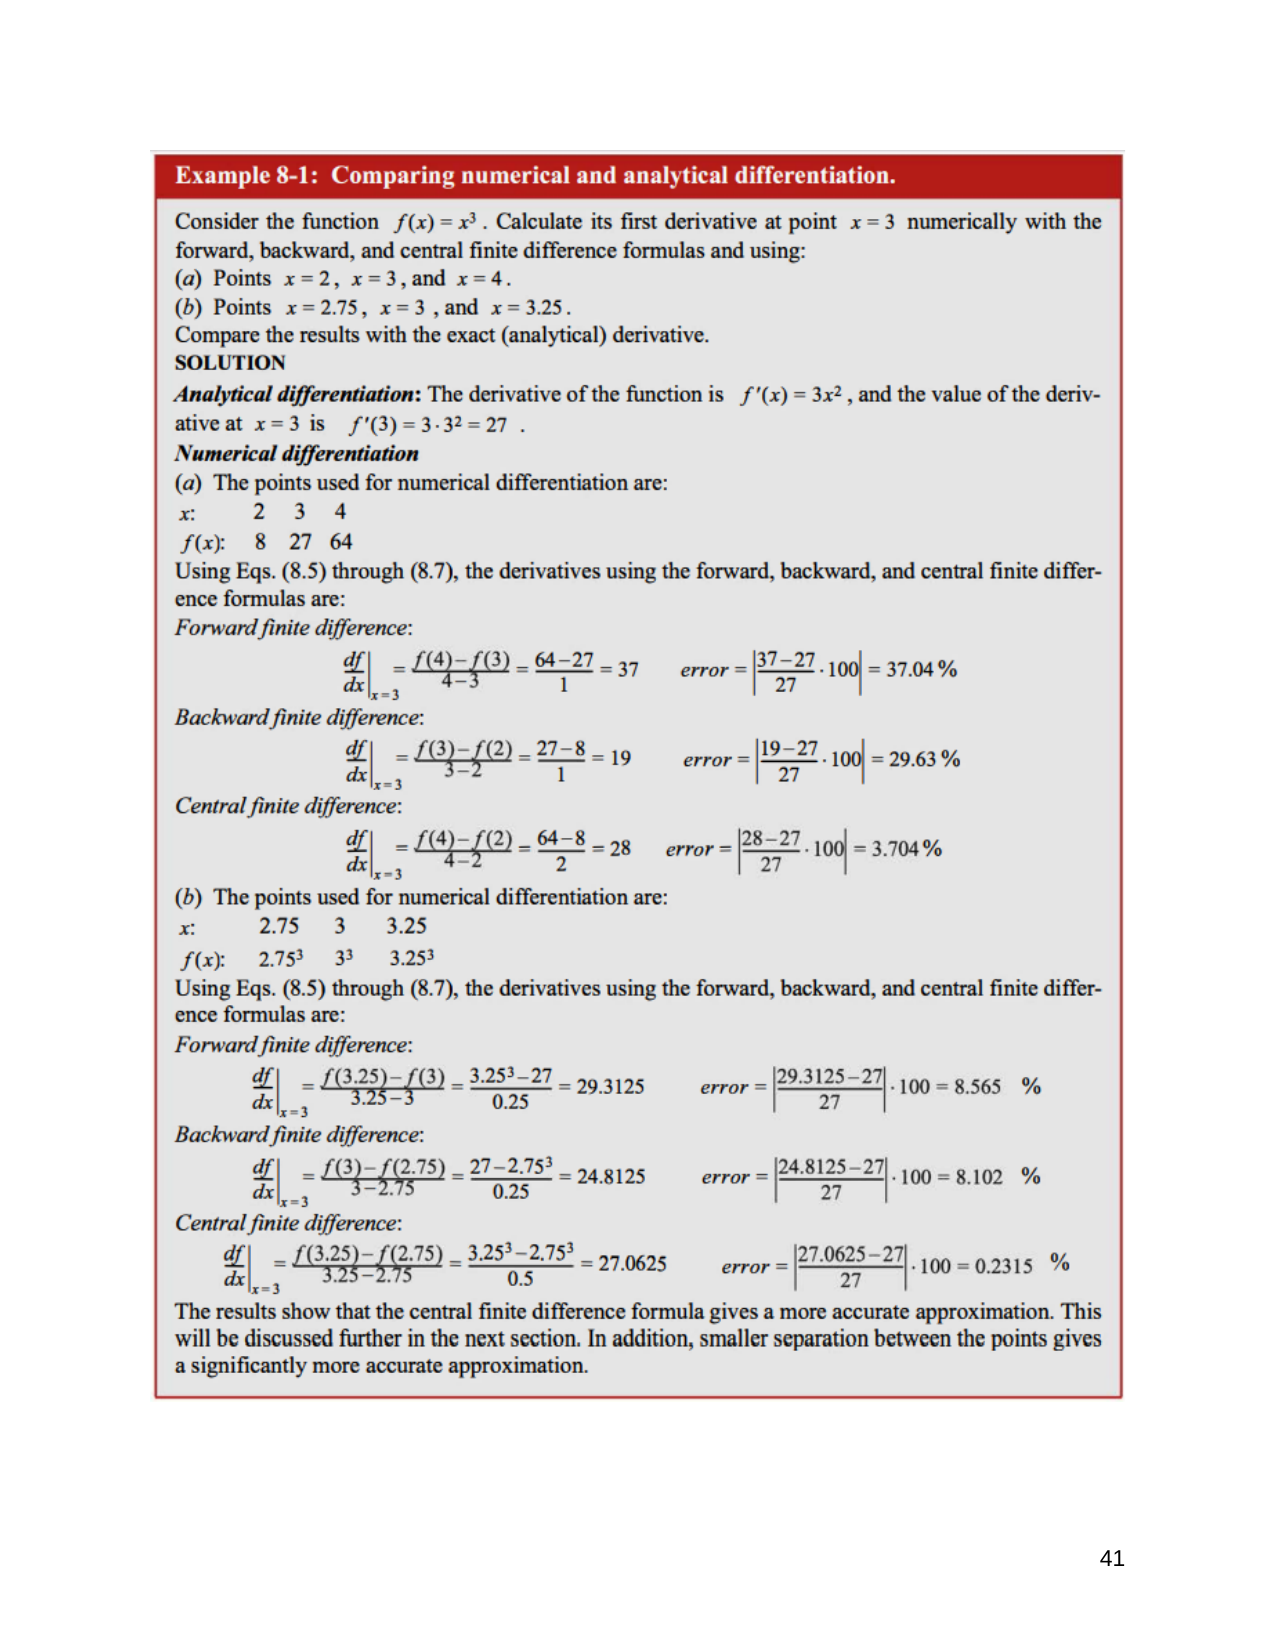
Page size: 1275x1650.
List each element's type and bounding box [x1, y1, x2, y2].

picture [150, 150, 1125, 1402]
